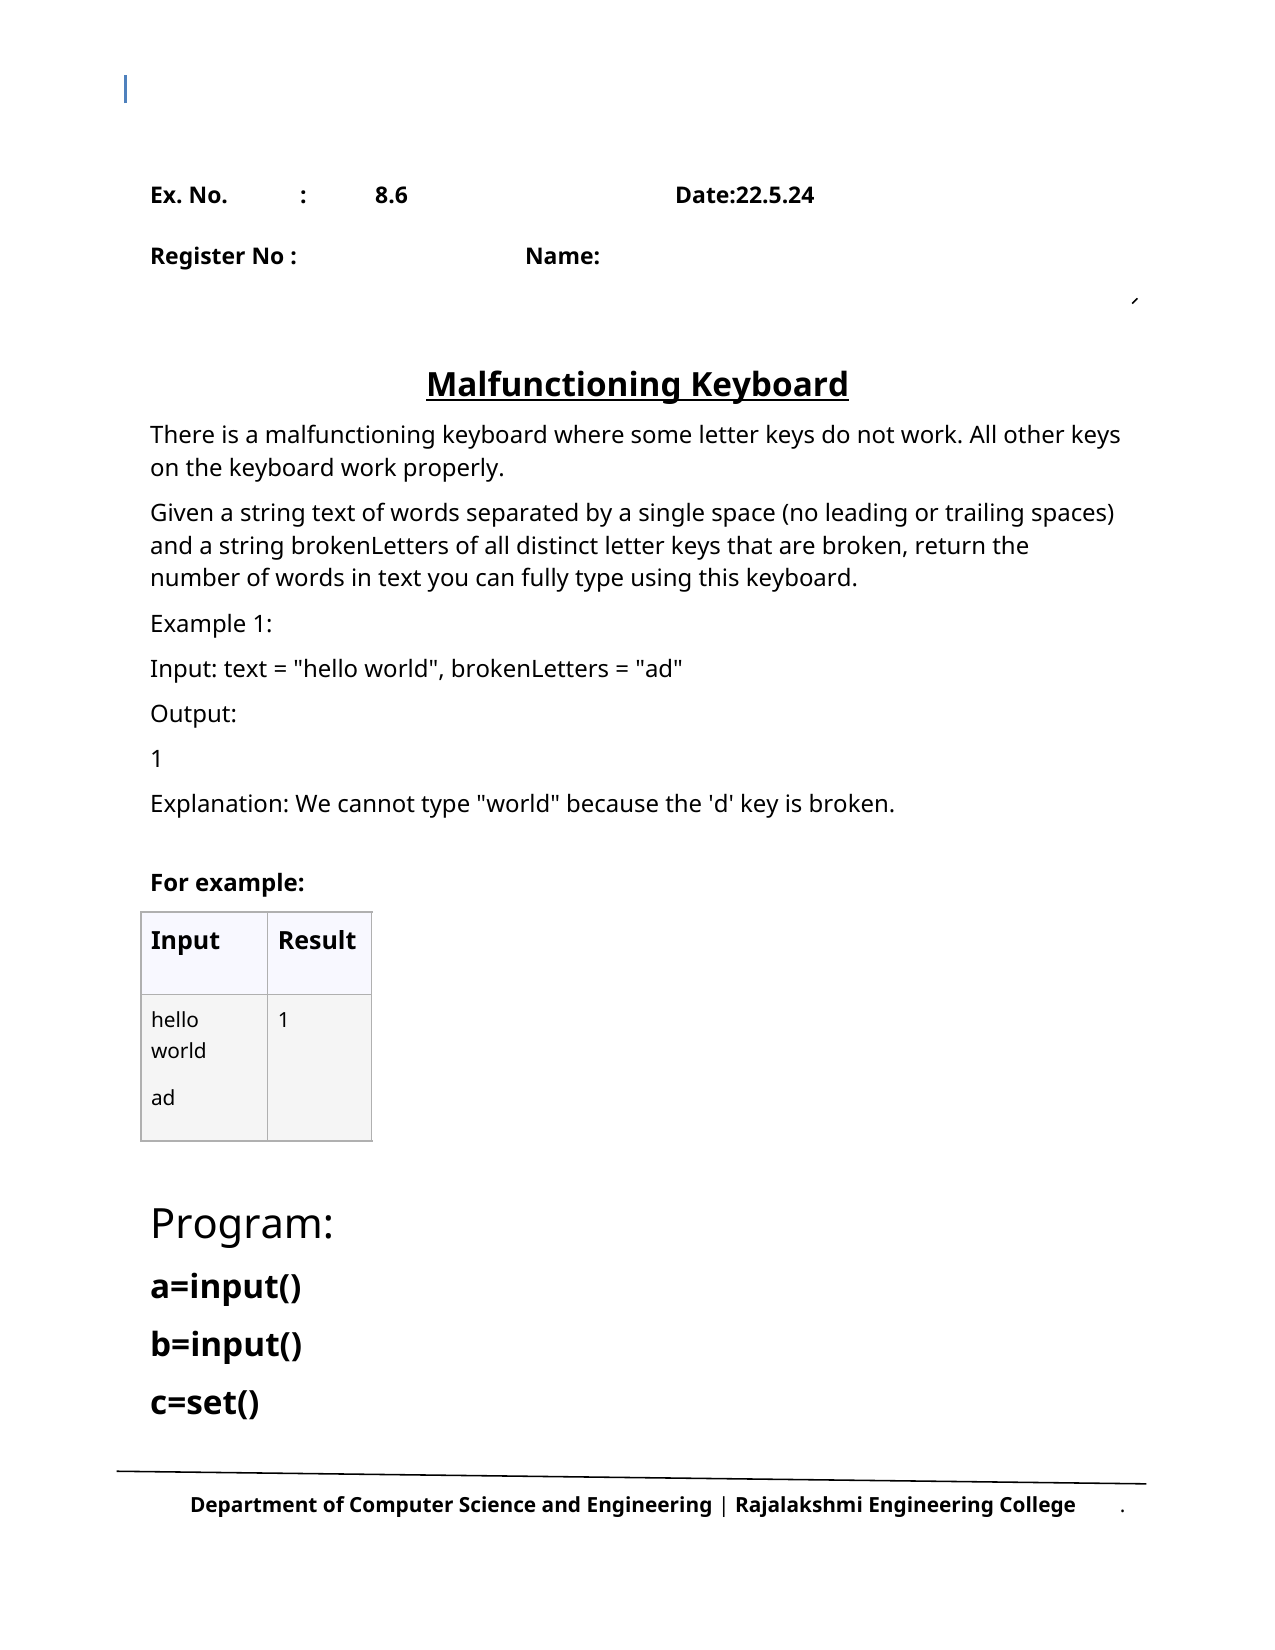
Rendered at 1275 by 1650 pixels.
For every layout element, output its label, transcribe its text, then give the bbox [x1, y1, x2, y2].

text Example 1: [150, 606, 1125, 639]
text Register No : Name: [150, 239, 1125, 271]
text Input: text = "hello world", brokenLetters = "ad" [150, 651, 1125, 684]
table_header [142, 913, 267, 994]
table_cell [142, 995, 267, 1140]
text b=input() [150, 1321, 1125, 1366]
text Explanation: We cannot type "world" because the 'd' key is broken. [150, 787, 1125, 819]
text For example: [150, 866, 1125, 898]
text c=set() [150, 1379, 1125, 1424]
text There is a malfunctioning keyboard where some letter keys do not work. All other keys on the keyboard work properly. [150, 418, 1125, 483]
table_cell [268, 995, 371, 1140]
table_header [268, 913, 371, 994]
text Given a string text of words separated by a single space (no leading or trailing spaces) and a string brokenLetters of all distinct letter keys that are broken, return the number of words in text you can fully type using this keyboard. [150, 496, 1125, 594]
text 1 [150, 742, 1125, 774]
text Ex. No. : 8.6 Date:22.5.24 [150, 179, 1125, 210]
text Output: [150, 697, 1125, 729]
text Malfunctioning Keyboard [150, 360, 1125, 406]
text Program: [150, 1194, 1125, 1251]
text a=input() [150, 1263, 1125, 1308]
